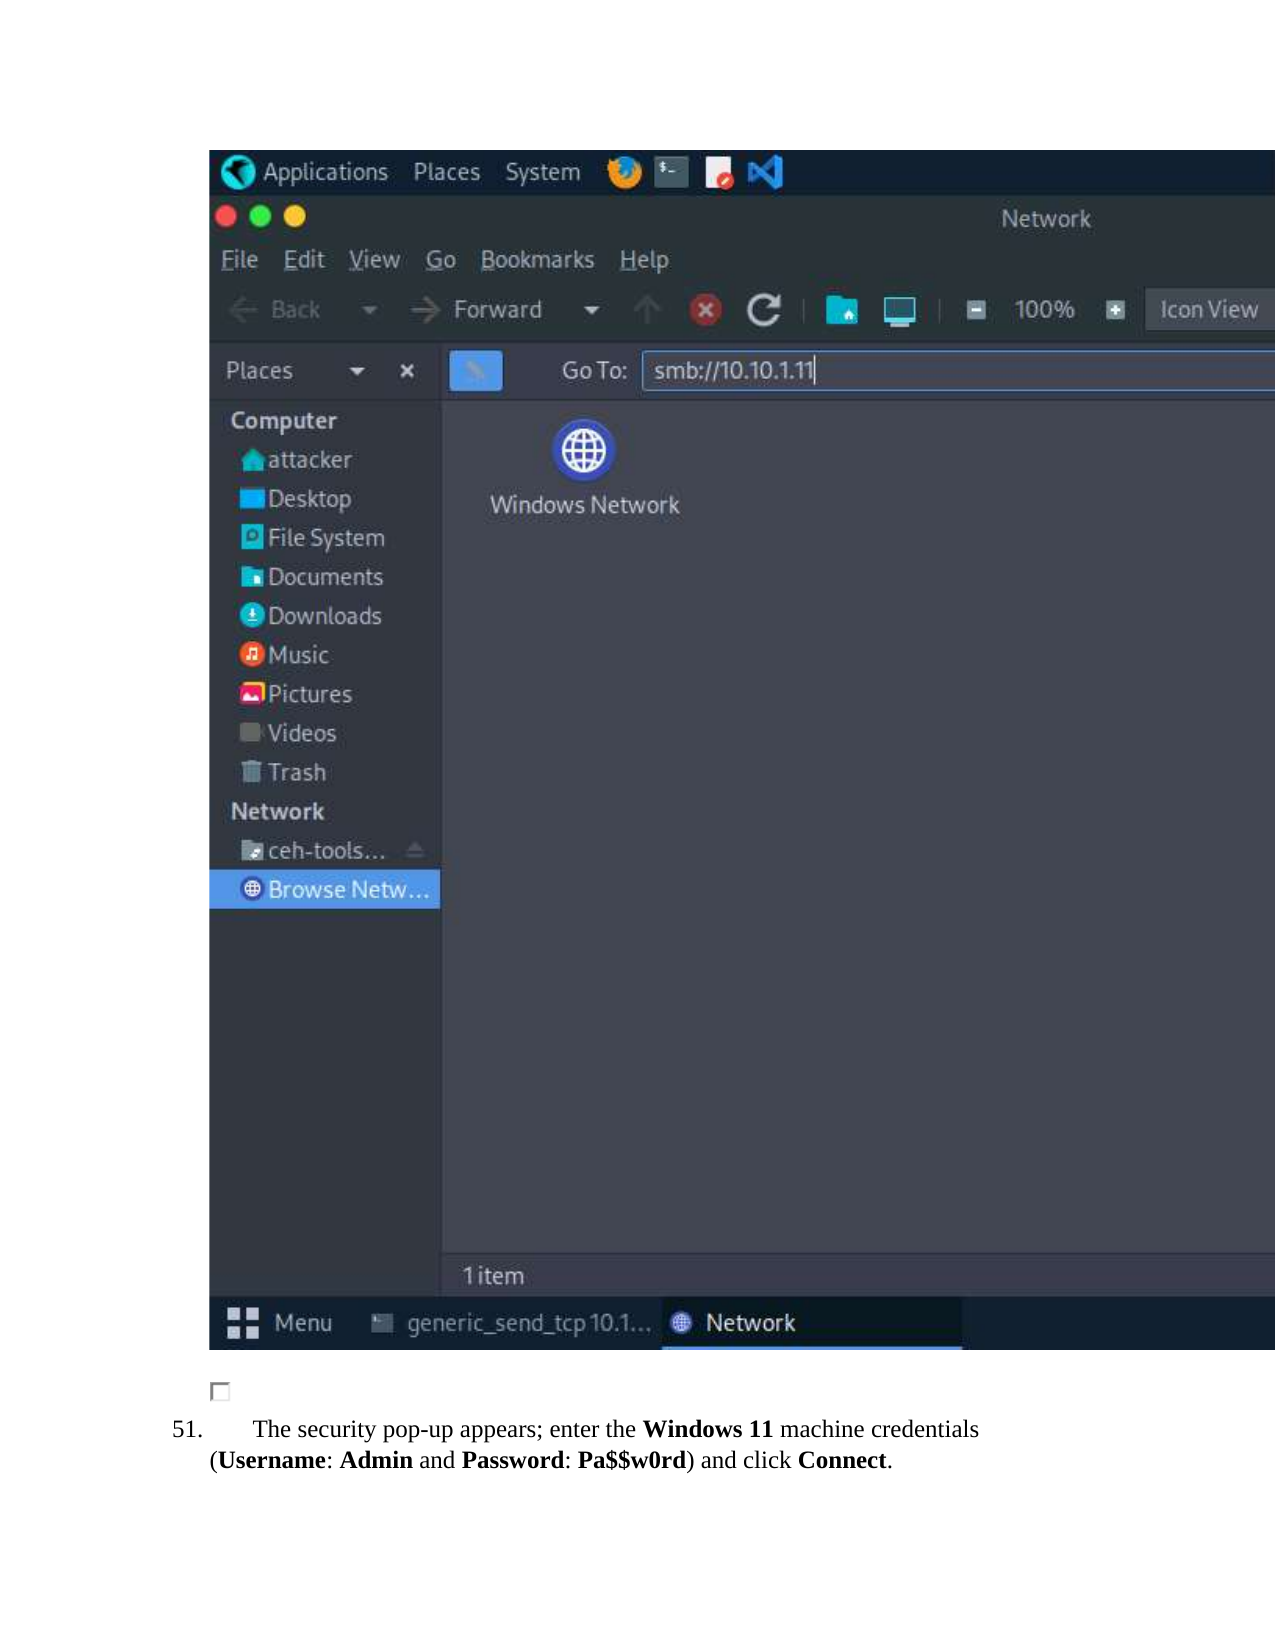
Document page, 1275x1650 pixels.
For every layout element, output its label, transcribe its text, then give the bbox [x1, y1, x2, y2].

picture [209, 150, 1275, 1350]
list The security pop-up appears; enter the Windows 11 machine credentials (Username: Admin and Password: Pa$$w0rd) and click Connect. [172, 1375, 1094, 1474]
